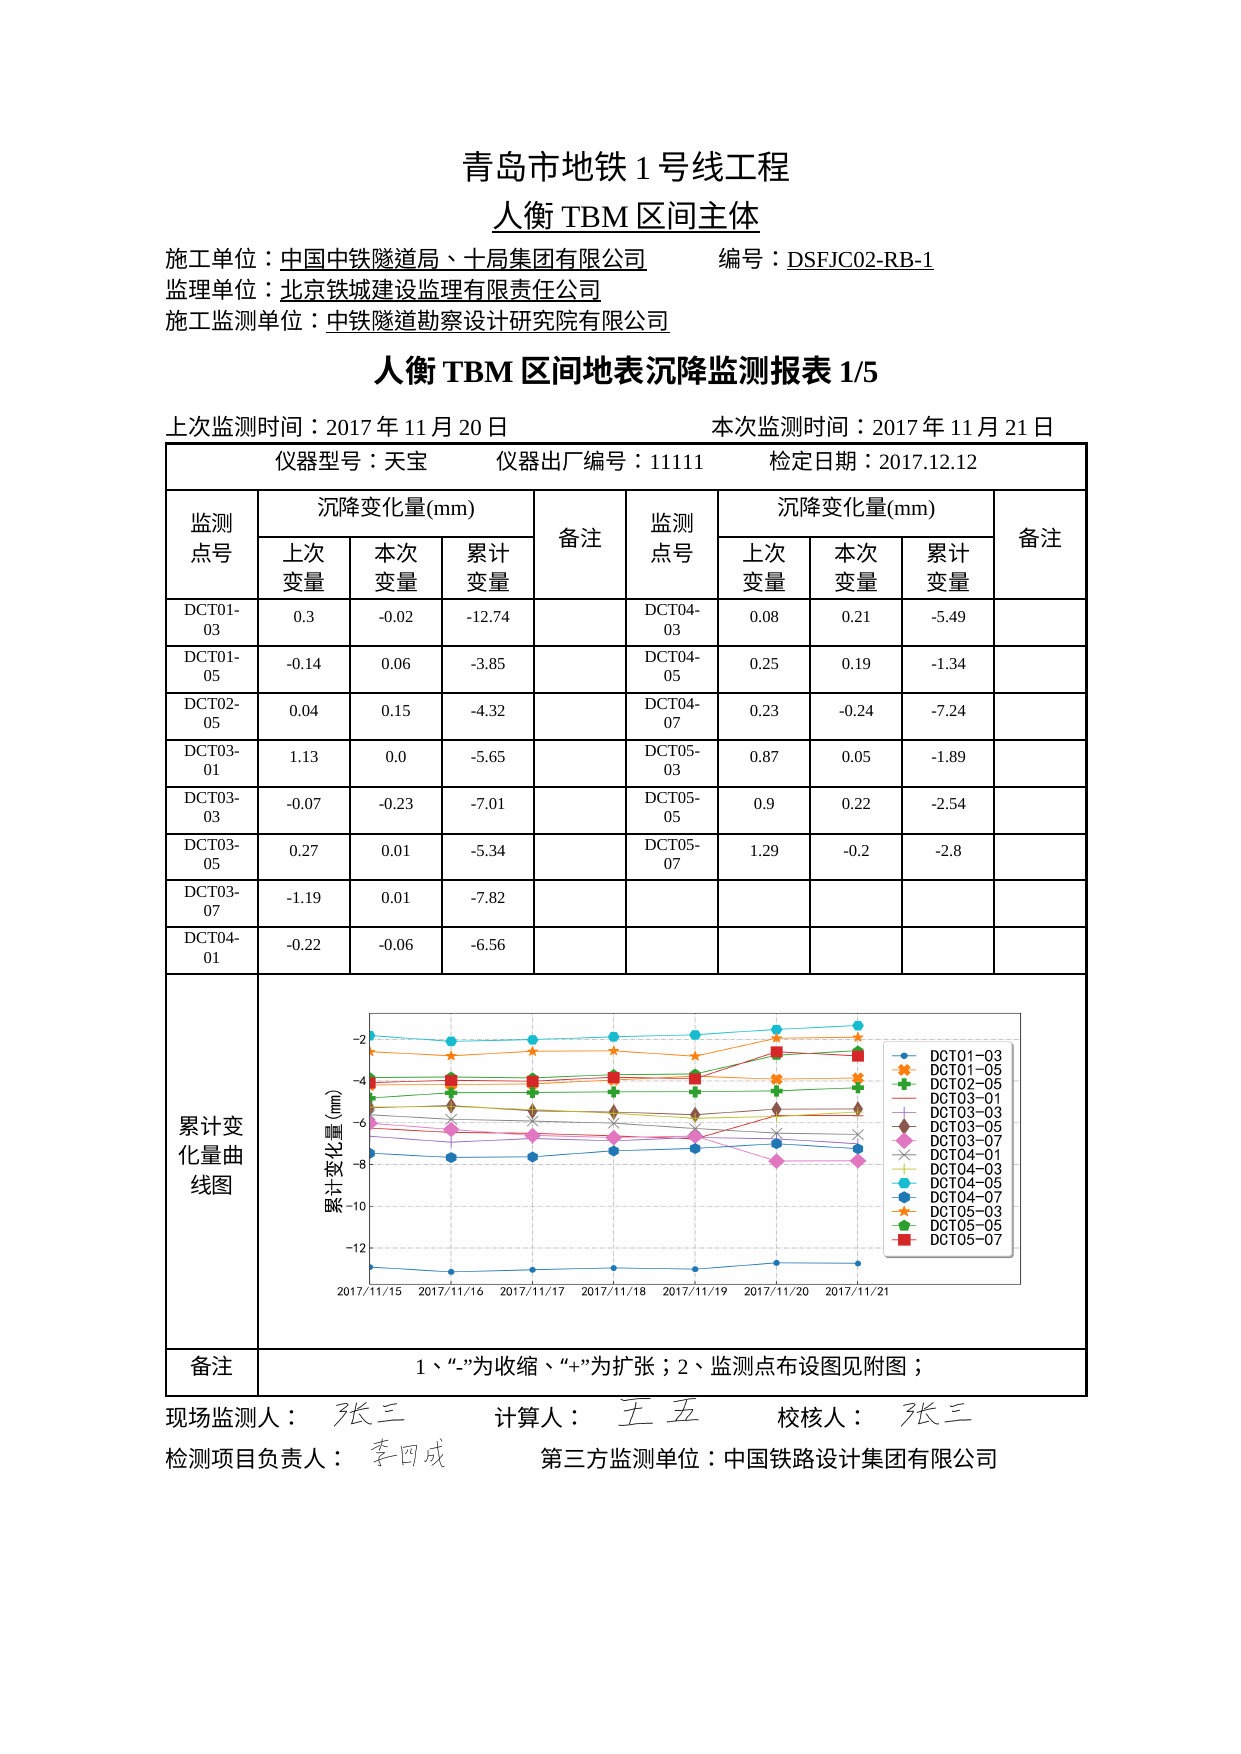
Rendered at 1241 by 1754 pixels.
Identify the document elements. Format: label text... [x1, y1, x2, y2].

table_cell 1.29 [719, 835, 809, 879]
table_cell -7.24 [903, 694, 993, 739]
table_cell 备注 [167, 1350, 257, 1395]
table_cell DCT04-05 [627, 647, 717, 692]
table_cell 监测 点号 [627, 491, 717, 598]
table_cell 上次 变量 [259, 538, 349, 598]
table_cell 0.87 [719, 741, 809, 786]
table_cell -0.02 [351, 600, 441, 645]
table_cell [259, 975, 1085, 1348]
table_cell 备注 [995, 491, 1085, 598]
table_cell [811, 881, 901, 926]
table_cell 0.15 [351, 694, 441, 739]
table_cell 0.01 [351, 835, 441, 879]
text 人衡TBM区间地表沉降监测报表1/5 [165, 349, 1087, 392]
table_cell DCT03-05 [167, 835, 257, 879]
table_cell -0.23 [351, 788, 441, 832]
table_cell [535, 881, 625, 926]
table_cell -0.07 [259, 788, 349, 832]
table_cell -4.32 [443, 694, 533, 739]
table_cell 0.3 [259, 600, 349, 645]
table_cell -5.34 [443, 835, 533, 879]
table_cell -0.06 [351, 928, 441, 973]
table_cell [995, 694, 1085, 739]
table_cell 累计 变量 [903, 538, 993, 598]
table_cell -1.89 [903, 741, 993, 786]
table_cell 0.0 [351, 741, 441, 786]
table_cell [995, 928, 1085, 973]
table_cell 0.05 [811, 741, 901, 786]
table_cell 0.9 [719, 788, 809, 832]
table_cell -3.85 [443, 647, 533, 692]
table_cell [811, 928, 901, 973]
table_cell [995, 600, 1085, 645]
table_cell 0.21 [811, 600, 901, 645]
table_cell DCT03-03 [167, 788, 257, 832]
table_cell [535, 741, 625, 786]
text 施工单位：中国中铁隧道局、十局集团有限公司 编号：DSFJC02-RB-1 [165, 243, 1087, 274]
text 上次监测时间：2017年11月20日 本次监测时间：2017年11月21日 [165, 411, 1087, 442]
table_cell [719, 928, 809, 973]
table_cell -12.74 [443, 600, 533, 645]
table_cell [627, 881, 717, 926]
table_cell [535, 788, 625, 832]
table_cell [535, 647, 625, 692]
table_cell 0.23 [719, 694, 809, 739]
text 人衡TBM区间主体 [165, 184, 1087, 239]
table_cell [719, 881, 809, 926]
picture [321, 1397, 440, 1427]
table_cell 0.22 [811, 788, 901, 832]
table_cell DCT04-03 [627, 600, 717, 645]
table_cell 本次 变量 [351, 538, 441, 598]
table_cell 本次 变量 [811, 538, 901, 598]
table_cell DCT05-07 [627, 835, 717, 879]
table_cell -5.65 [443, 741, 533, 786]
table_cell -1.34 [903, 647, 993, 692]
table_cell 1、“-”为收缩、“+”为扩张；2、监测点布设图见附图； [259, 1350, 1085, 1395]
table_cell -2.8 [903, 835, 993, 879]
picture [888, 1397, 1007, 1427]
table_cell -1.19 [259, 881, 349, 926]
table_header 仪器型号：天宝 仪器出厂编号：11111 检定日期：2017.12.12 [167, 445, 1085, 489]
table_cell 累计 变量 [443, 538, 533, 598]
table_cell [535, 835, 625, 879]
table_cell -2.54 [903, 788, 993, 832]
table_cell 备注 [535, 491, 625, 598]
table_cell 沉降变化量(mm) [259, 491, 533, 536]
table_cell -6.56 [443, 928, 533, 973]
table_cell [995, 788, 1085, 832]
table_cell DCT04-01 [167, 928, 257, 973]
table_cell [995, 741, 1085, 786]
table_cell 0.04 [259, 694, 349, 739]
table_cell -7.01 [443, 788, 533, 832]
table_cell [903, 928, 993, 973]
table_cell [995, 881, 1085, 926]
table_cell DCT02-05 [167, 694, 257, 739]
table_cell DCT04-07 [627, 694, 717, 739]
table_cell -0.24 [811, 694, 901, 739]
table_cell 0.08 [719, 600, 809, 645]
table_cell -0.14 [259, 647, 349, 692]
table_cell 0.25 [719, 647, 809, 692]
table_cell [627, 928, 717, 973]
table_cell [535, 600, 625, 645]
table_cell DCT03-07 [167, 881, 257, 926]
text 监理单位：北京铁城建设监理有限责任公司 [165, 274, 1087, 305]
text 检测项目负责人： 第三方监测单位：中国铁路设计集团有限公司 [165, 1438, 1087, 1474]
table_cell 1.13 [259, 741, 349, 786]
table_cell [903, 881, 993, 926]
table_cell 累计变化量曲线图 [167, 975, 257, 1348]
table_cell 0.27 [259, 835, 349, 879]
table_cell DCT05-05 [627, 788, 717, 832]
table_cell DCT01-05 [167, 647, 257, 692]
table_cell DCT05-03 [627, 741, 717, 786]
text 施工监测单位：中铁隧道勘察设计研究院有限公司 [165, 305, 1087, 337]
table_cell 沉降变化量(mm) [719, 491, 993, 536]
table_cell 监测 点号 [167, 491, 257, 598]
table_cell -0.22 [259, 928, 349, 973]
table_cell -5.49 [903, 600, 993, 645]
picture [604, 1397, 723, 1427]
table_cell 0.01 [351, 881, 441, 926]
picture [367, 1437, 486, 1468]
table_cell [995, 835, 1085, 879]
table_cell -7.82 [443, 881, 533, 926]
table_cell DCT01-03 [167, 600, 257, 645]
picture [317, 1007, 1027, 1303]
table_cell 0.06 [351, 647, 441, 692]
table_cell [535, 694, 625, 739]
table_cell DCT03-01 [167, 741, 257, 786]
table_cell 上次 变量 [719, 538, 809, 598]
table_cell [995, 647, 1085, 692]
text 青岛市地铁1号线工程 [165, 159, 1087, 184]
table_cell 0.19 [811, 647, 901, 692]
table_cell -0.2 [811, 835, 901, 879]
table_cell [535, 928, 625, 973]
